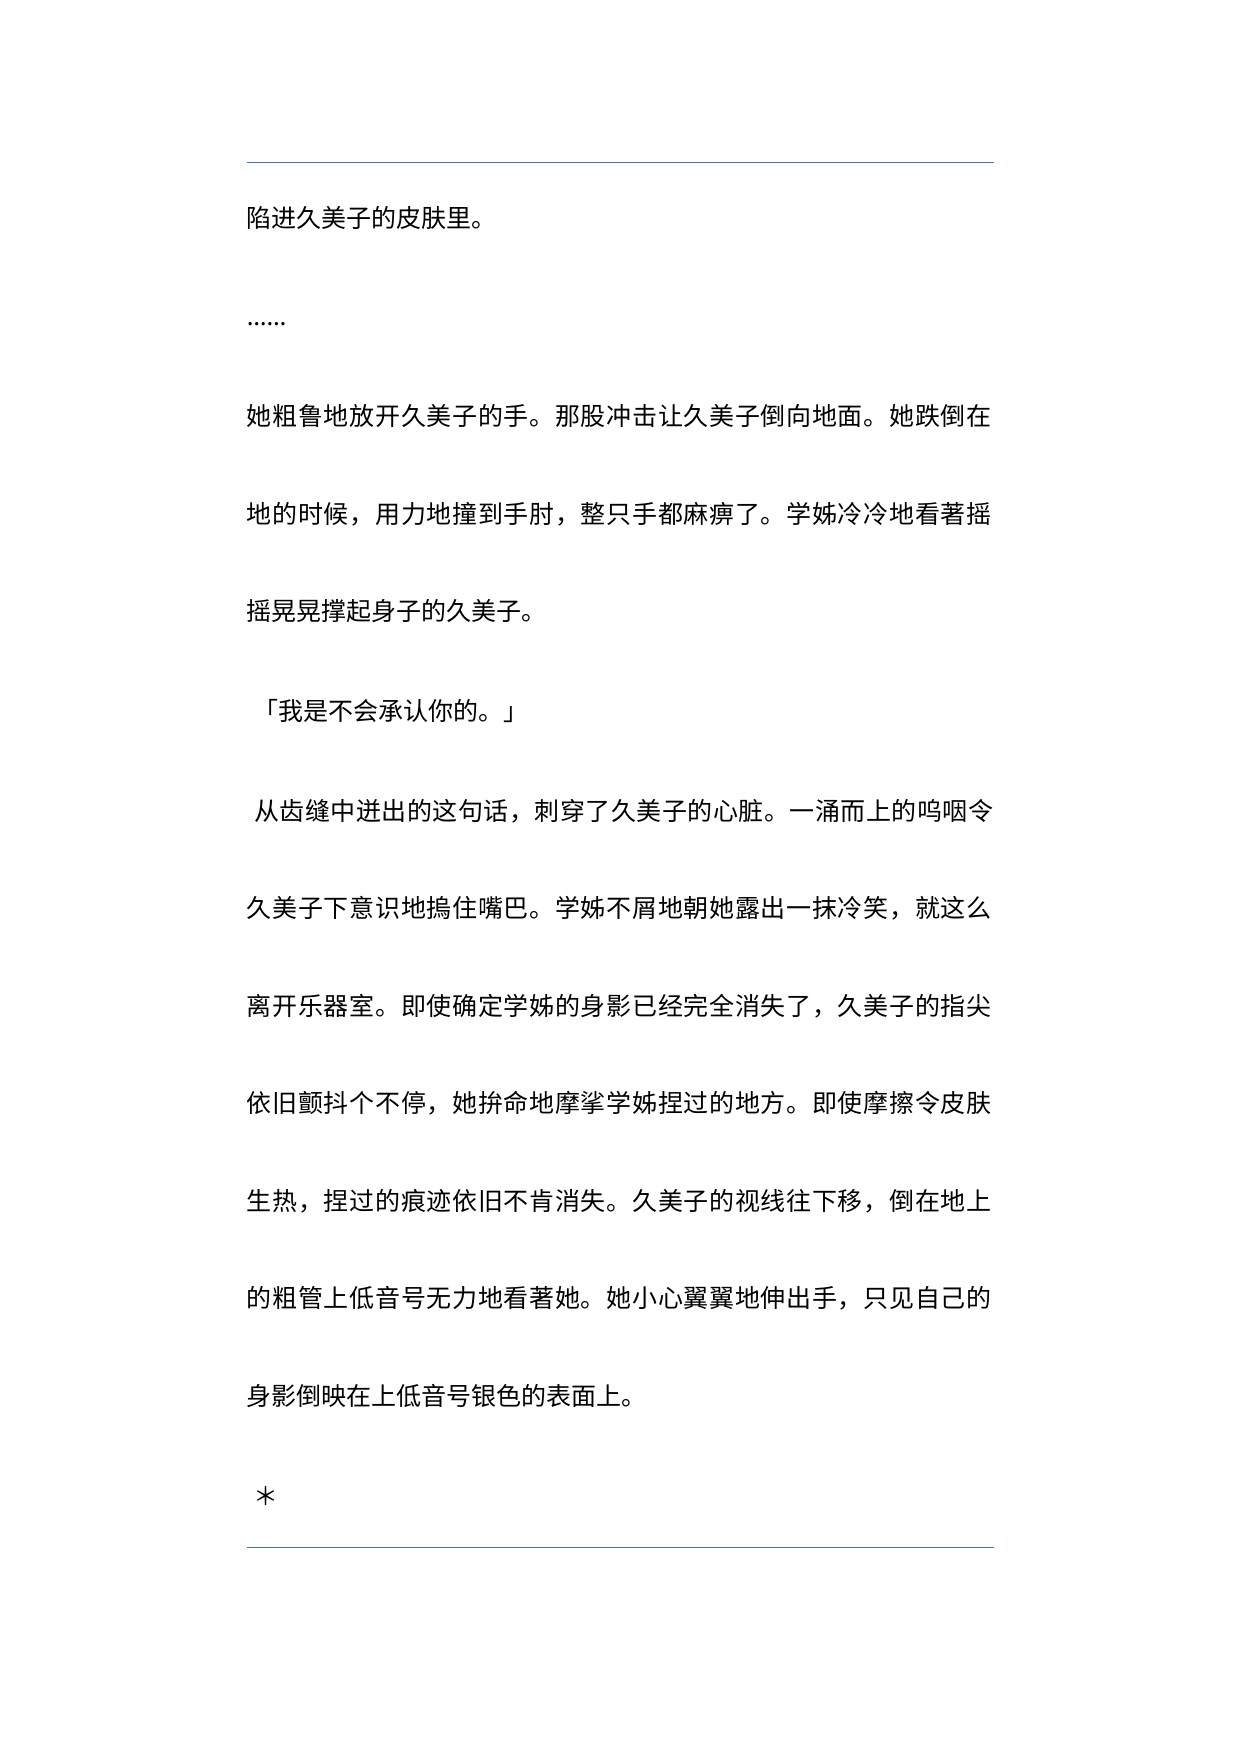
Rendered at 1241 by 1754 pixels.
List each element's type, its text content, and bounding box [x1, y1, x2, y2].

text 从齿缝中迸出的这句话，刺穿了久美子的心脏。一涌而上的呜咽令久美子下意识地摀住嘴巴。学姊不屑地朝她露出一抹冷笑，就这么离开乐器室。即使确定学姊的身影已经完全消失了，久美子的指尖依旧颤抖个不停，她拚命地摩挲学姊捏过的地方。即使摩擦令皮肤生热，捏过的痕迹依旧不肯消失。久美子的视线往下移，倒在地上的粗管上低音号无力地看著她。她小心翼翼地伸出手，只见自己的身影倒映在上低音号银色的表面上。 [247, 755, 994, 1427]
text ＊ [247, 1440, 994, 1547]
text 「我是不会承认你的。」 [247, 655, 994, 742]
text 她粗鲁地放开久美子的手。那股冲击让久美子倒向地面。她跌倒在地的时候，用力地撞到手肘，整只手都麻痹了。学姊冷冷地看著摇摇晃晃撑起身子的久美子。 [247, 360, 994, 642]
text …… [247, 262, 994, 349]
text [247, 163, 994, 249]
